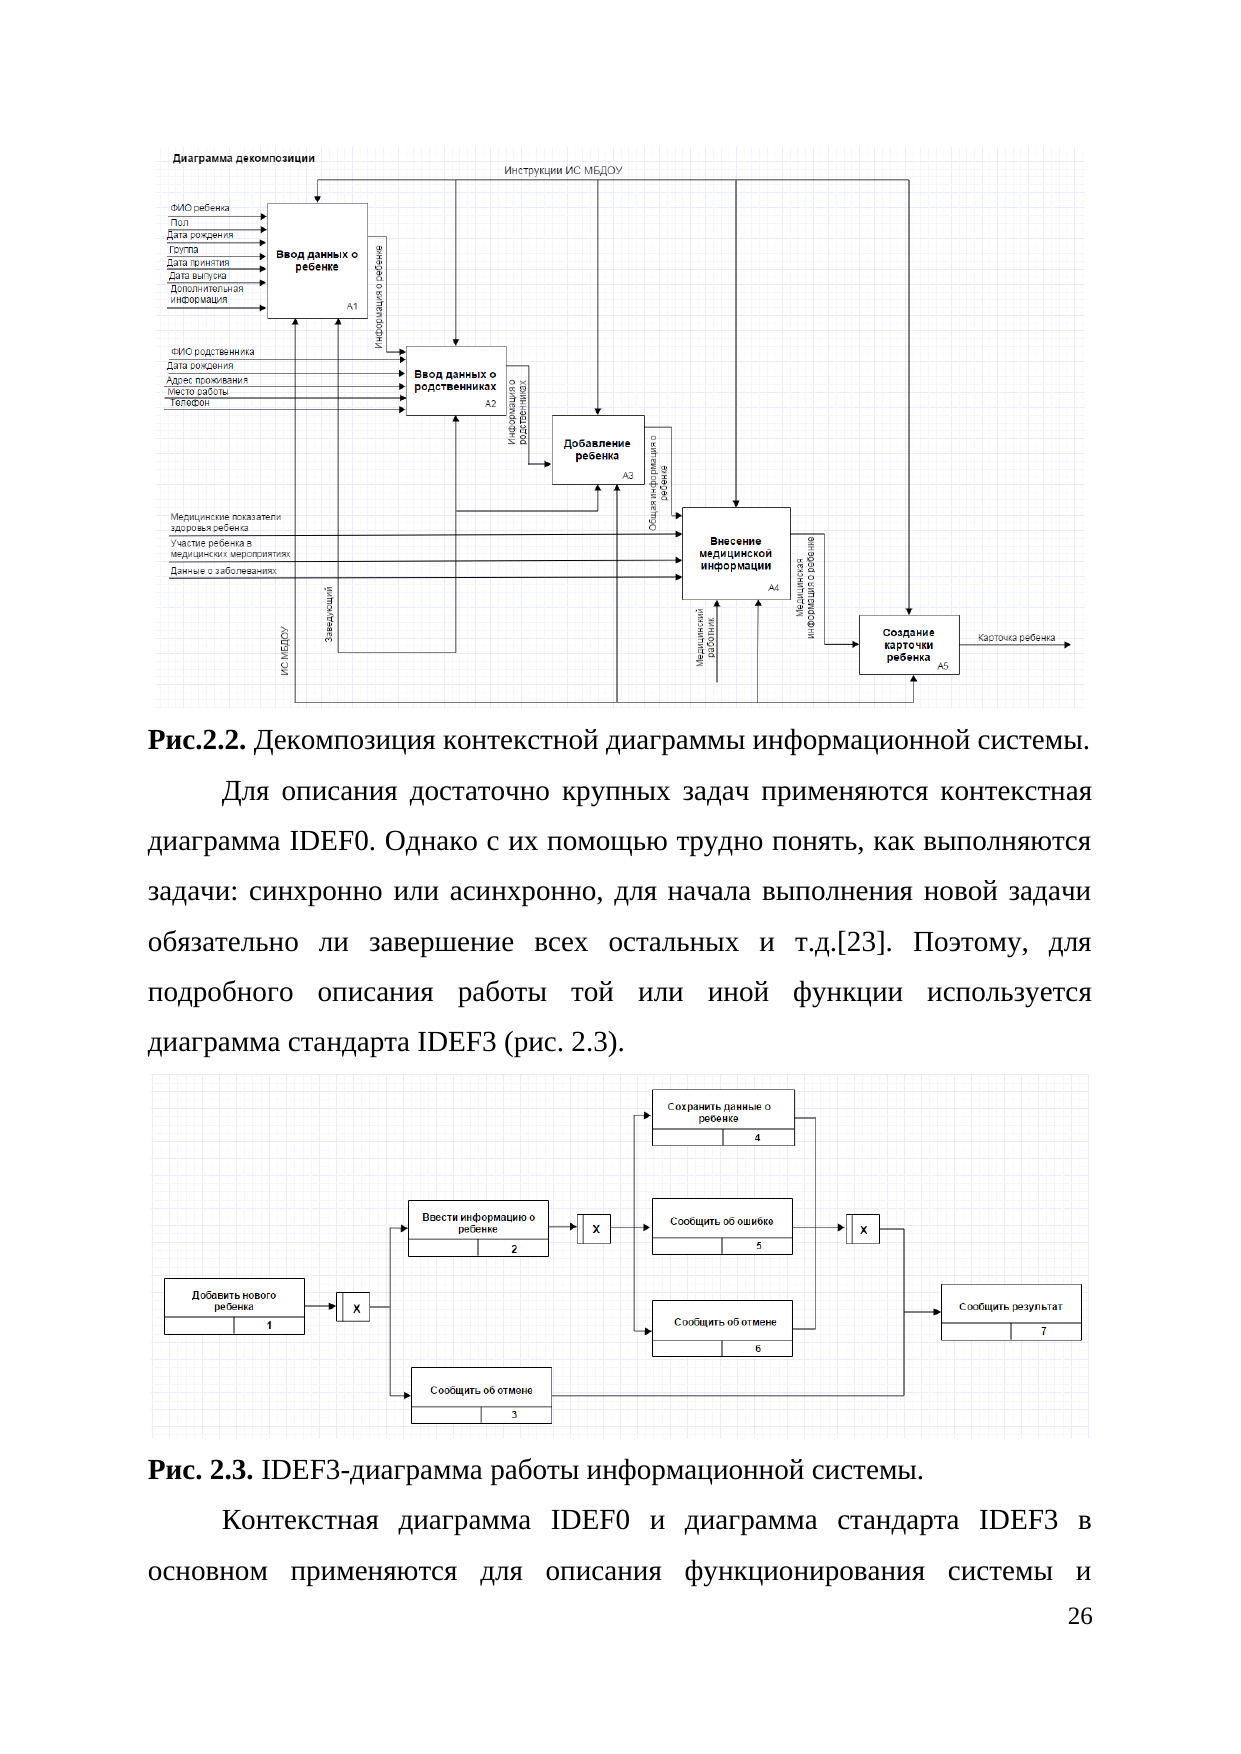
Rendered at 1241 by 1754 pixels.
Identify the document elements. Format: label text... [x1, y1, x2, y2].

text Для описания достаточно крупных задач применяются контекстная диаграмма IDEF0. Однако с их помощью трудно понять, как выполняются задачи: синхронно или асинхронно, для начала выполнения новой задачи обязательно ли завершение всех остальных и т.д.[23]. Поэтому, для подробного описания работы той или иной функции используется диаграмма стандарта IDEF3 (рис. 2.3). [148, 773, 1092, 1058]
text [148, 1502, 1092, 1586]
picture [155, 147, 1085, 709]
picture [151, 1074, 1089, 1438]
text Рис.2.2. Декомпозиция контекстной диаграммы информационной системы. [148, 722, 1092, 756]
text Рис. 2.3. IDEF3-диаграмма работы информационной системы. [148, 1452, 1092, 1486]
